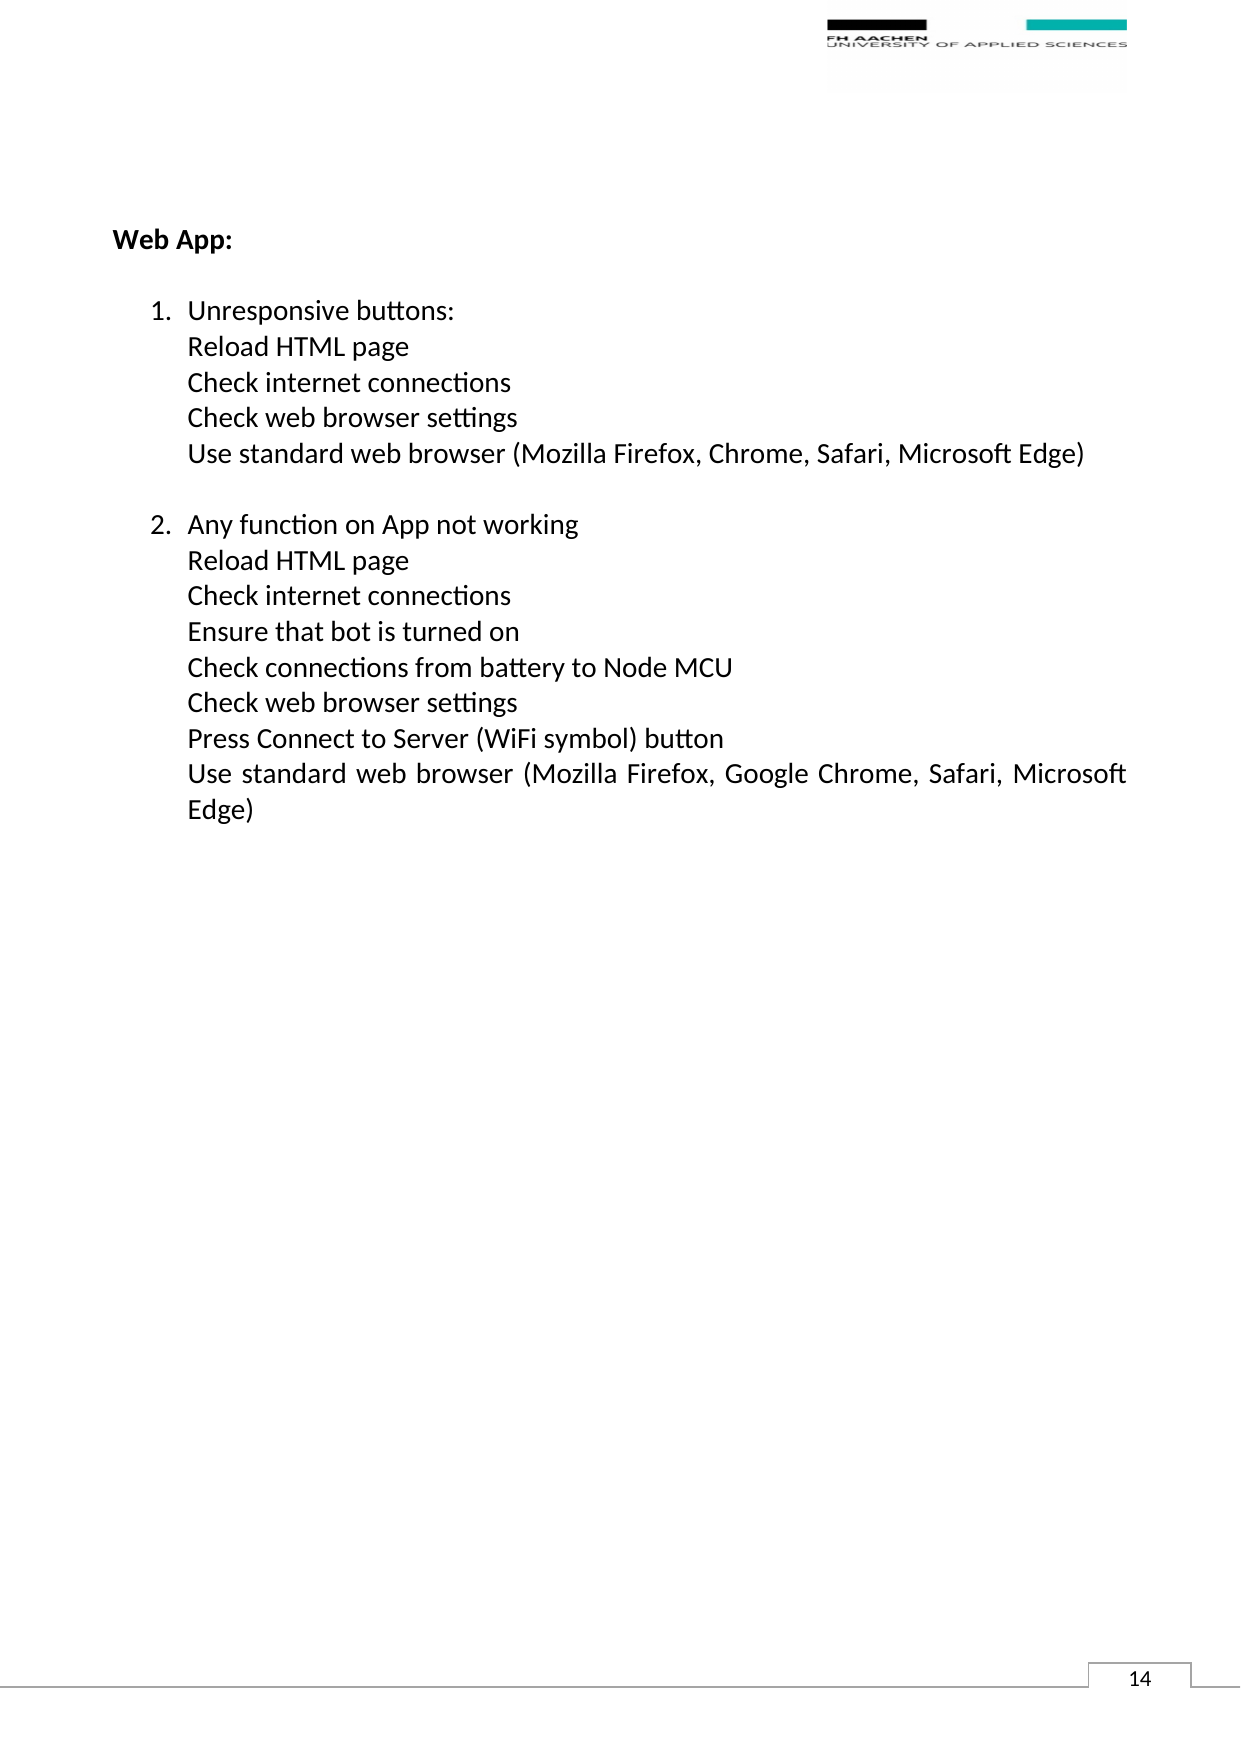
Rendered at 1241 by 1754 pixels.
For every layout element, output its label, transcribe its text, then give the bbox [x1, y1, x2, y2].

list Press Connect to Server (WiFi symbol) button [187, 720, 1128, 756]
picture [828, 1, 1126, 93]
list Check web browser settings [187, 399, 1128, 435]
list Check web browser settings [187, 684, 1128, 720]
list Reload HTML page [187, 542, 1128, 577]
list Unresponsive buttons: [150, 292, 1128, 328]
list Use standard web browser (Mozilla Firefox, Chrome, Safari, Microsoft Edge) [187, 435, 1128, 471]
list Ensure that bot is turned on [187, 613, 1128, 649]
list Check internet connections [187, 577, 1128, 613]
list Any function on App not working [150, 506, 1128, 542]
list Use standard web browser (Mozilla Firefox, Google Chrome, Safari, Microsoft Edge) [187, 756, 1128, 827]
list Check internet connections [187, 364, 1128, 399]
list Reload HTML page [187, 328, 1128, 364]
text Web App: [112, 221, 1128, 257]
list Check connections from battery to Node MCU [187, 649, 1128, 684]
